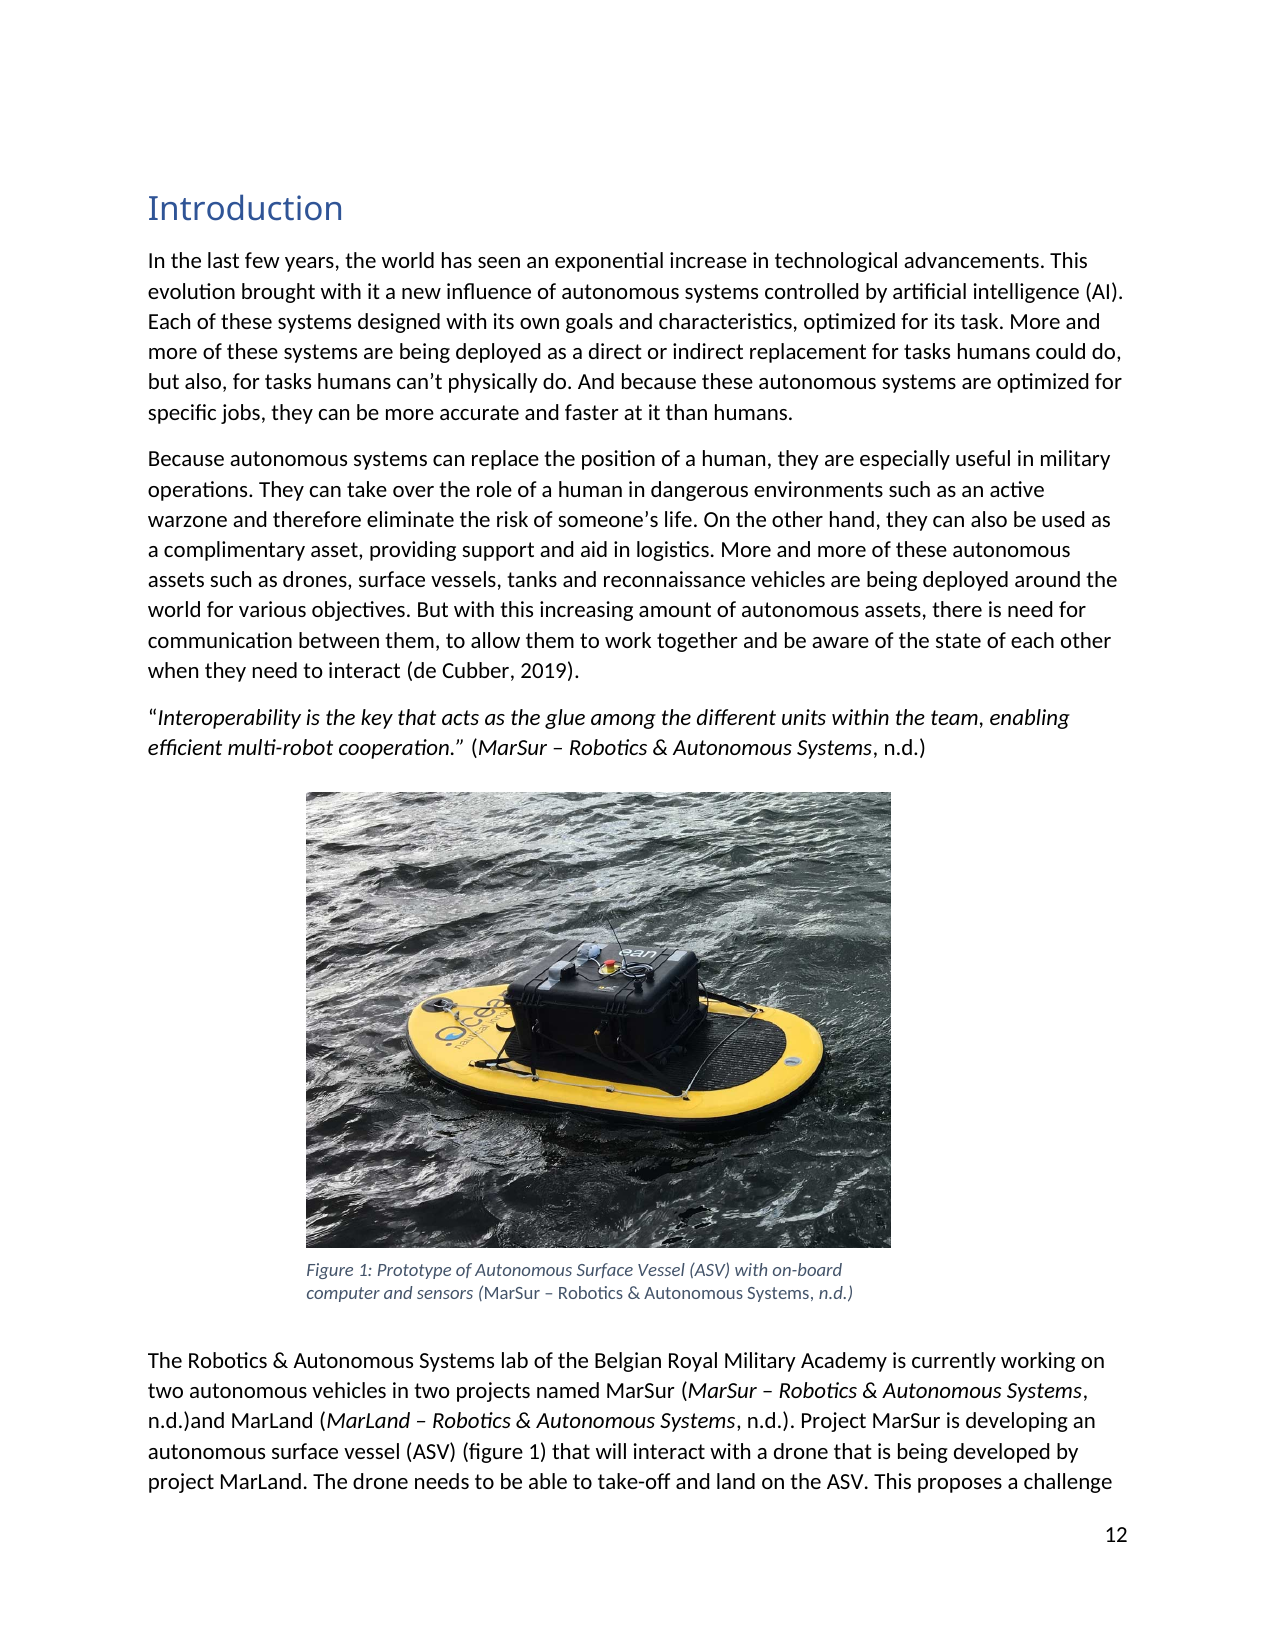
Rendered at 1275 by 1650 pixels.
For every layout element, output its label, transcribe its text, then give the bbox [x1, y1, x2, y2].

picture [306, 792, 891, 1248]
text Because autonomous systems can replace the position of a human, they are especially useful in military operations. They can take over the role of a human in dangerous environments such as an active warzone and therefore eliminate the risk of someone’s life. On the other hand, they can also be used as a complimentary asset, providing support and aid in logistics. More and more of these autonomous assets such as drones, surface vessels, tanks and reconnaissance vehicles are being deployed around the world for various objectives. But with this increasing amount of autonomous assets, there is need for communication between them, to allow them to work together and be aware of the state of each other when they need to interact . [148, 444, 1127, 684]
text “Interoperability is the key that acts as the glue among the different units within the team, enabling efficient multi-robot cooperation.” [148, 703, 1127, 761]
subtitle Introduction [148, 185, 1127, 231]
text In the last few years, the world has seen an exponential increase in technological advancements. This evolution brought with it a new influence of autonomous systems controlled by artificial intelligence (AI). Each of these systems designed with its own goals and characteristics, optimized for its task. More and more of these systems are being deployed as a direct or indirect replacement for tasks humans could do, but also, for tasks humans can’t physically do. And because these autonomous systems are optimized for specific jobs, they can be more accurate and faster at it than humans. [148, 247, 1127, 426]
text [148, 780, 1127, 1495]
